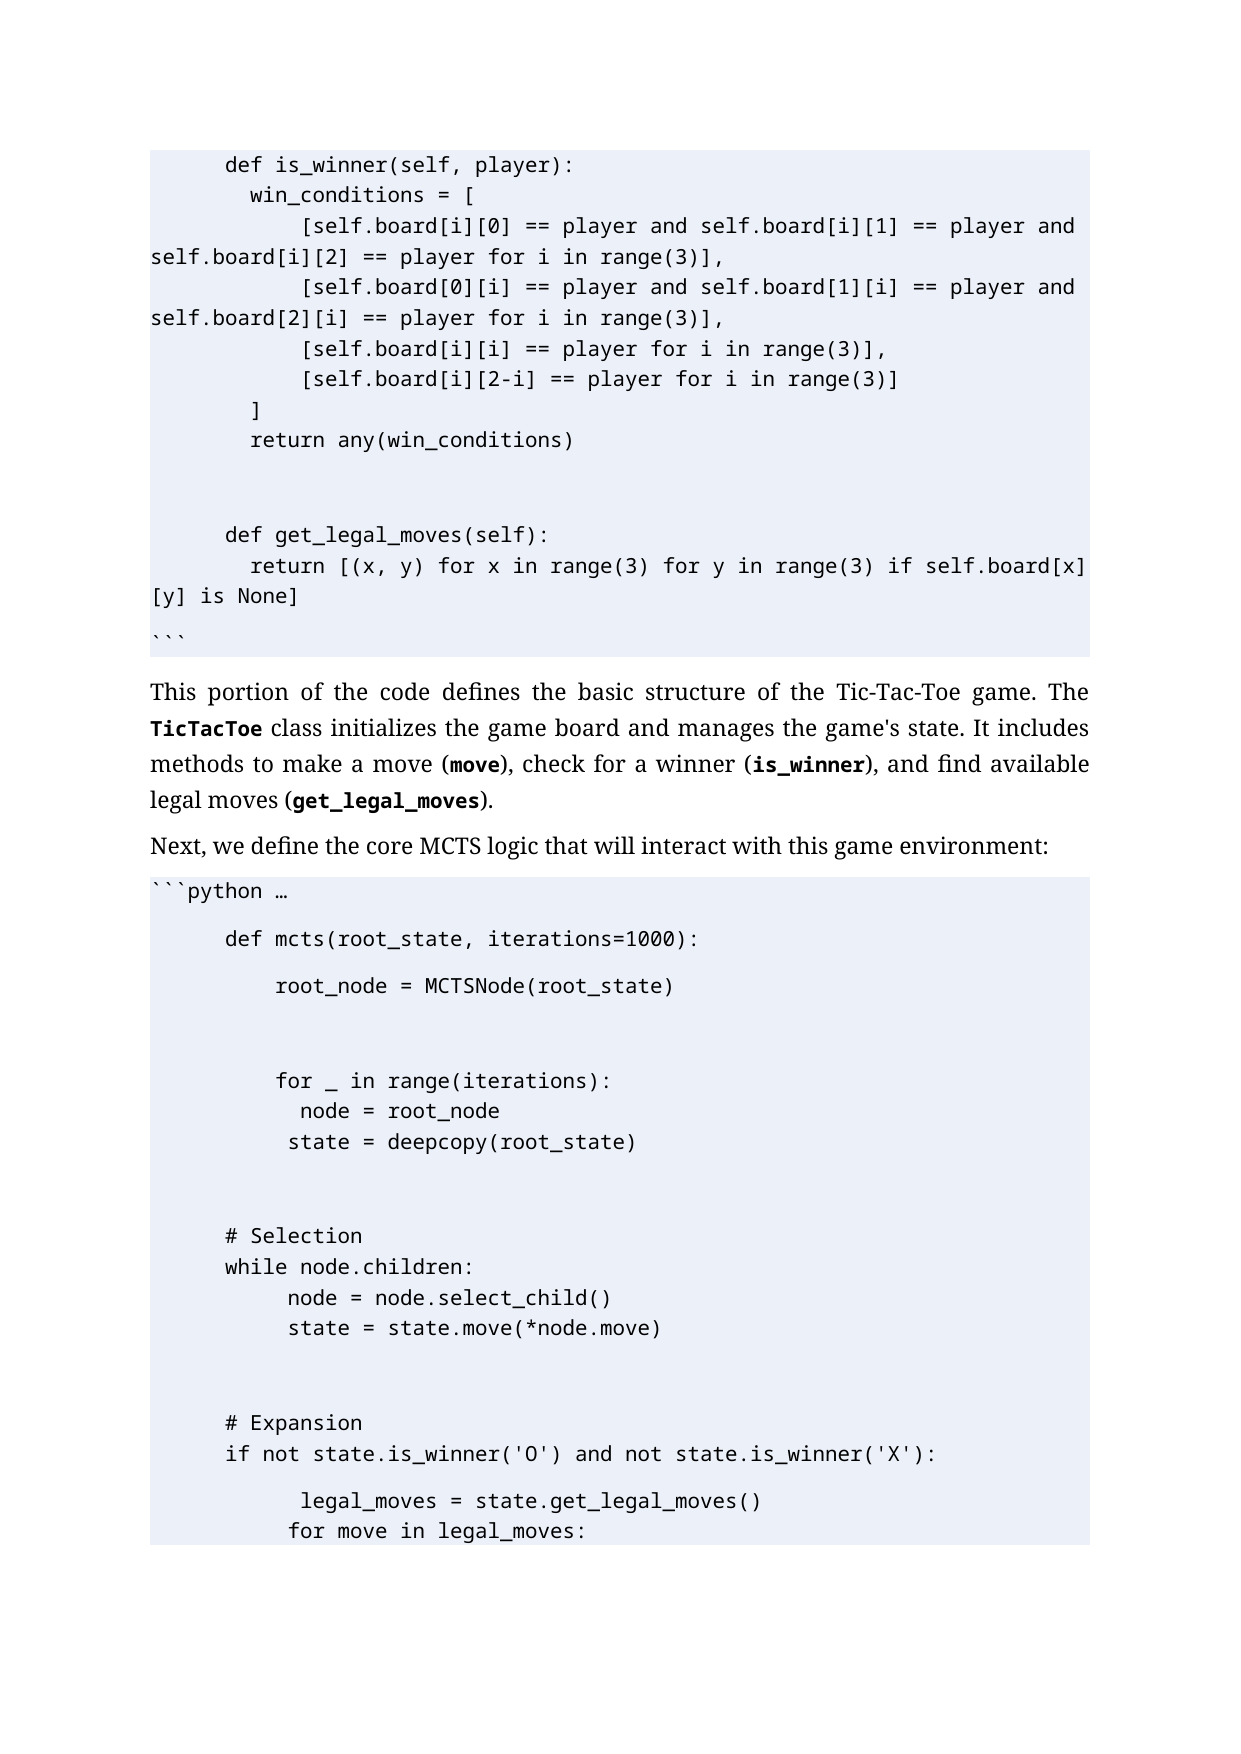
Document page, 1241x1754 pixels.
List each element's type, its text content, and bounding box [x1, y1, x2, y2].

text for _ in range(iterations): node = root_node state = deepcopy(root_state) [150, 1066, 1090, 1155]
text Next, we define the core MCTS logic that will interact with this game environment: [150, 830, 1090, 861]
text This portion of the code defines the basic structure of the Tic-Tac-Toe game. The TicTacToe class initializes the game board and manages the game's state. It includes methods to make a move (move), check for a winner (is_winner), and find available legal moves (get_legal_moves). [150, 676, 1090, 815]
text def mcts(root_state, iterations=1000): [150, 924, 1090, 952]
text def get_legal_moves(self): return [(x, y) for x in range(3) for y in range(3) if self.board[x][y] is None] [150, 520, 1090, 610]
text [150, 1486, 1090, 1545]
text root_node = MCTSNode(root_state) [150, 971, 1090, 999]
text ``` [150, 629, 1090, 657]
text # Expansion if not state.is_winner('O') and not state.is_winner('X'): [150, 1408, 1090, 1467]
text ```python … [150, 877, 1090, 905]
text # Selection while node.children: node = node.select_child() state = state.move(*node.move) [150, 1222, 1090, 1342]
text def is_winner(self, player): win_conditions = [ [self.board[i][0] == player and self.board[i][1] == player and self.board[i][2] == player for i in range(3)], [self.board[0][i] == player and self.board[1][i] == player and self.board[2][i] == player for i in range(3)], [self.board[i][i] == player for i in range(3)], [self.board[i][2-i] == player for i in range(3)] ] return any(win_conditions) [150, 150, 1090, 454]
